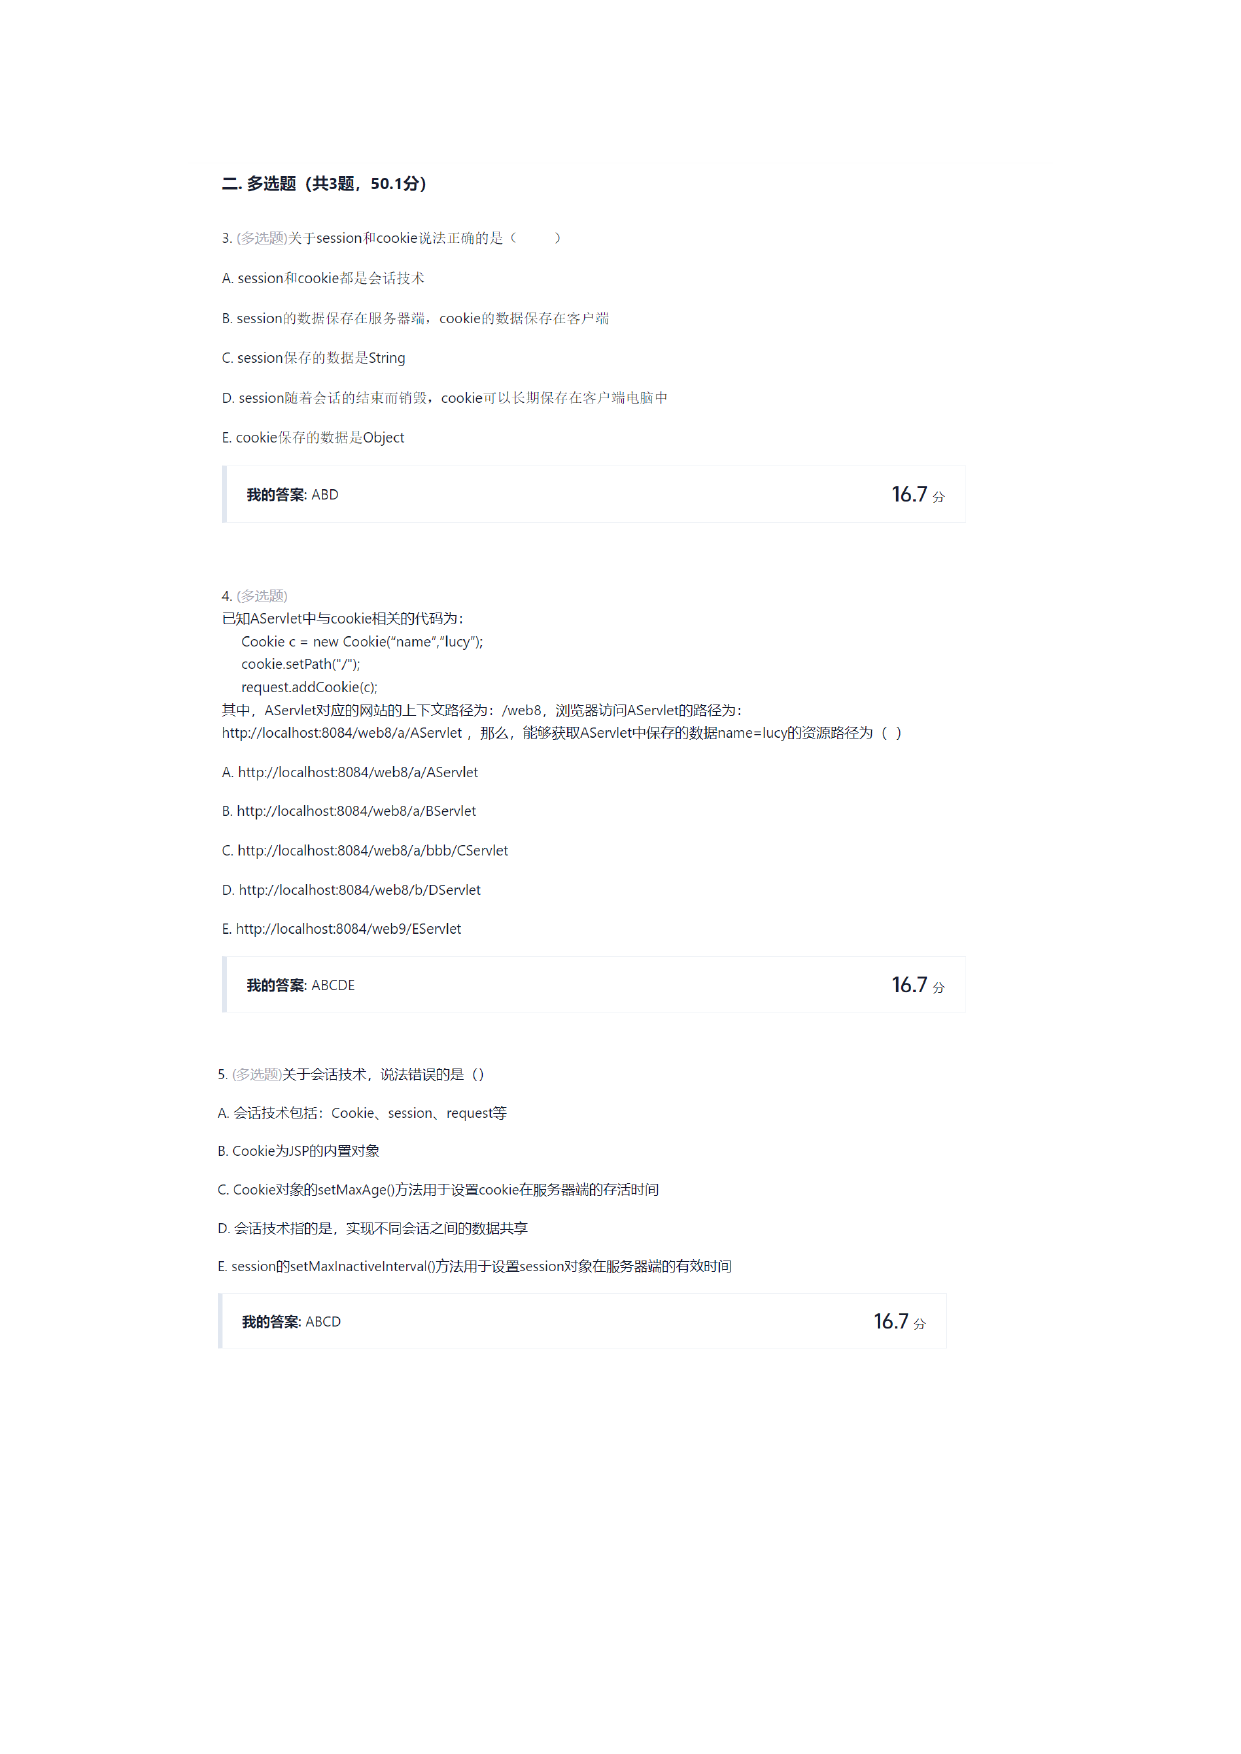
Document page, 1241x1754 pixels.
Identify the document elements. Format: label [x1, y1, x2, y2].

picture [187, 162, 1053, 1032]
picture [187, 1039, 1053, 1373]
